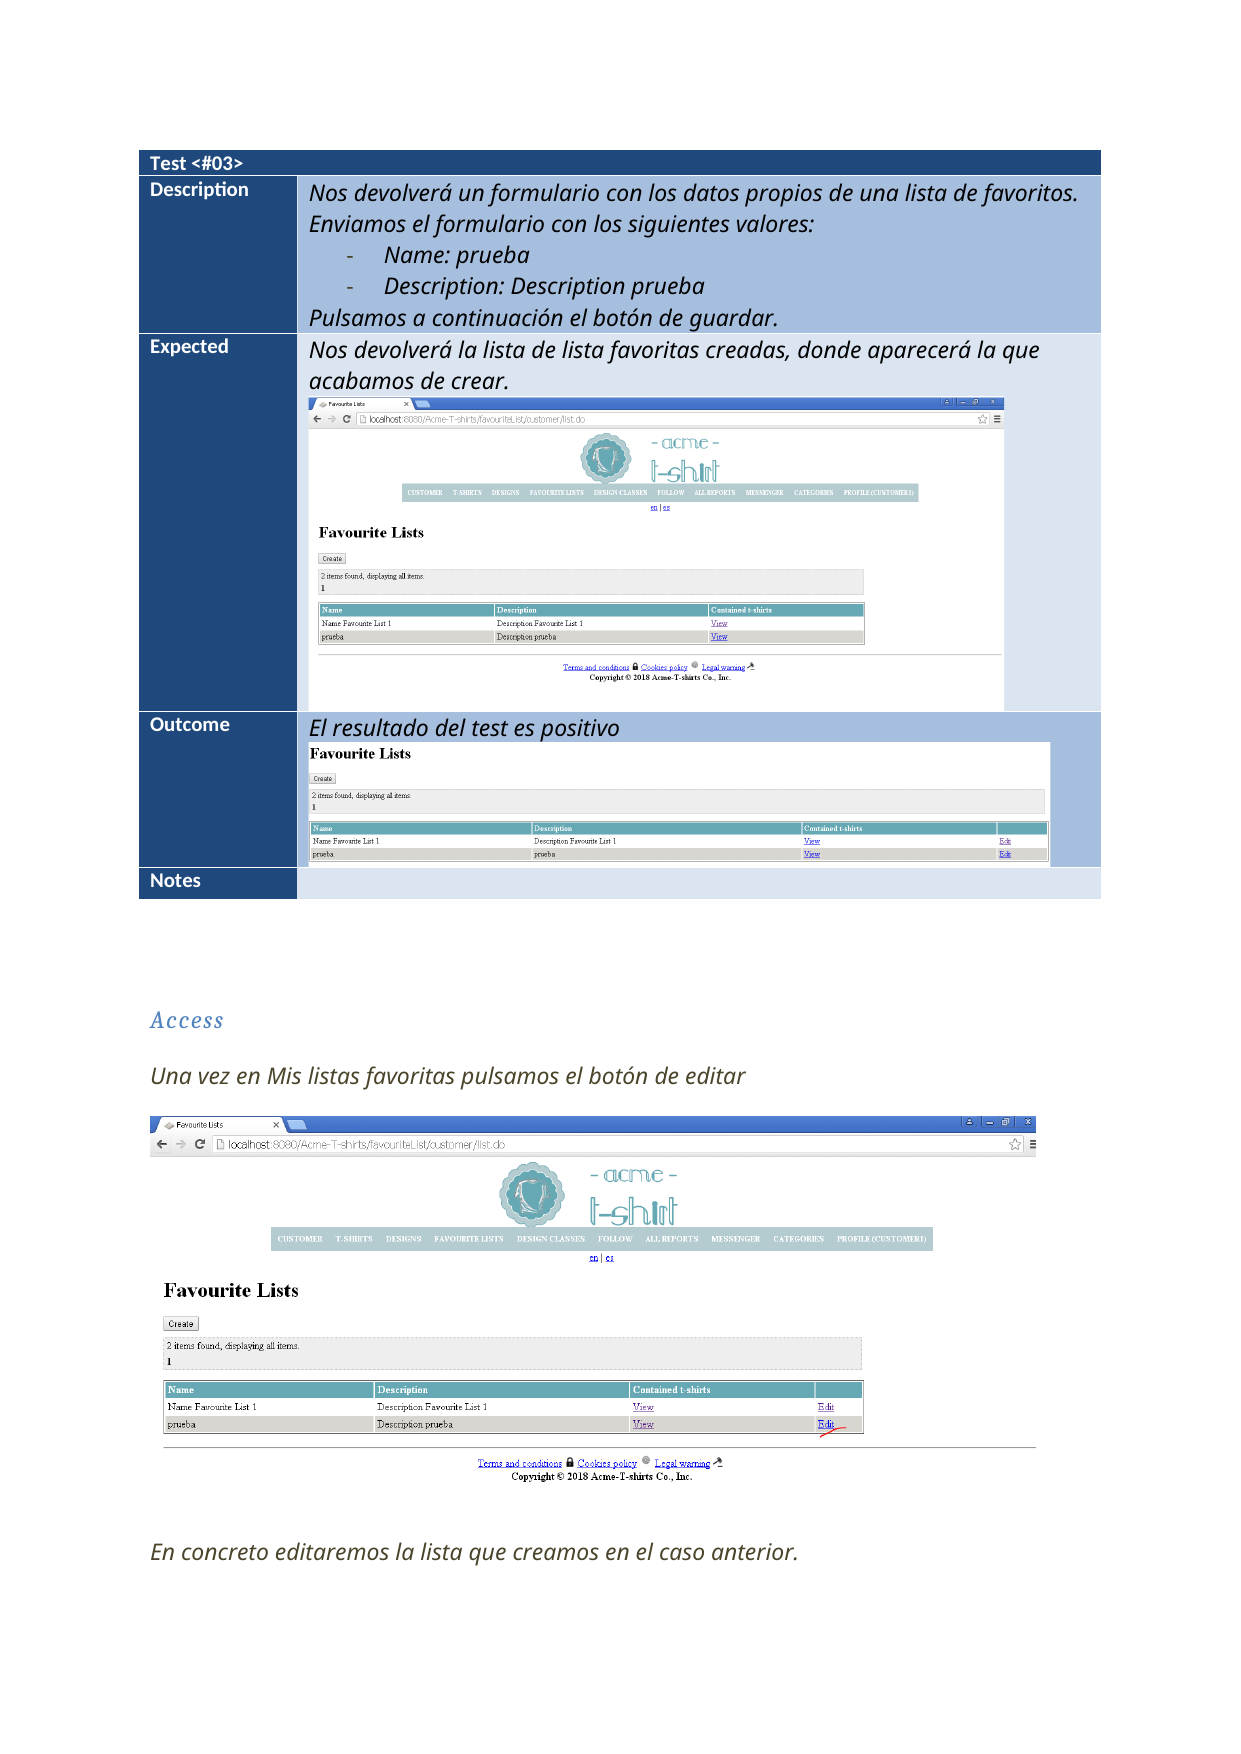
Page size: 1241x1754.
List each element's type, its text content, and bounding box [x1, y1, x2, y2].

text Access [150, 1006, 1090, 1035]
picture [150, 1116, 1036, 1511]
table_cell Nos devolverá la lista de lista favoritas creadas, donde aparecerá la que acabamos de crear. [298, 334, 1101, 711]
table_cell Outcome [139, 712, 297, 867]
text En concreto editaremos la lista que creamos en el caso anterior. [150, 1536, 1090, 1568]
table_header Test <#03> [139, 150, 1101, 175]
table_cell [298, 868, 1101, 899]
table_cell Description [139, 176, 297, 333]
picture [308, 742, 1051, 867]
table_cell El resultado del test es positivo [298, 712, 1101, 867]
table_cell Notes [139, 868, 297, 899]
table_cell Expected [139, 334, 297, 711]
picture [308, 396, 1005, 711]
text Una vez en Mis listas favoritas pulsamos el botón de editar [150, 1060, 1090, 1091]
table_cell Nos devolverá un formulario con los datos propios de una lista de favoritos. Enviamos el formulario con los siguientes valores: Name: prueba Description: Description prueba Pulsamos a continuación el botón de guardar. [298, 176, 1101, 333]
